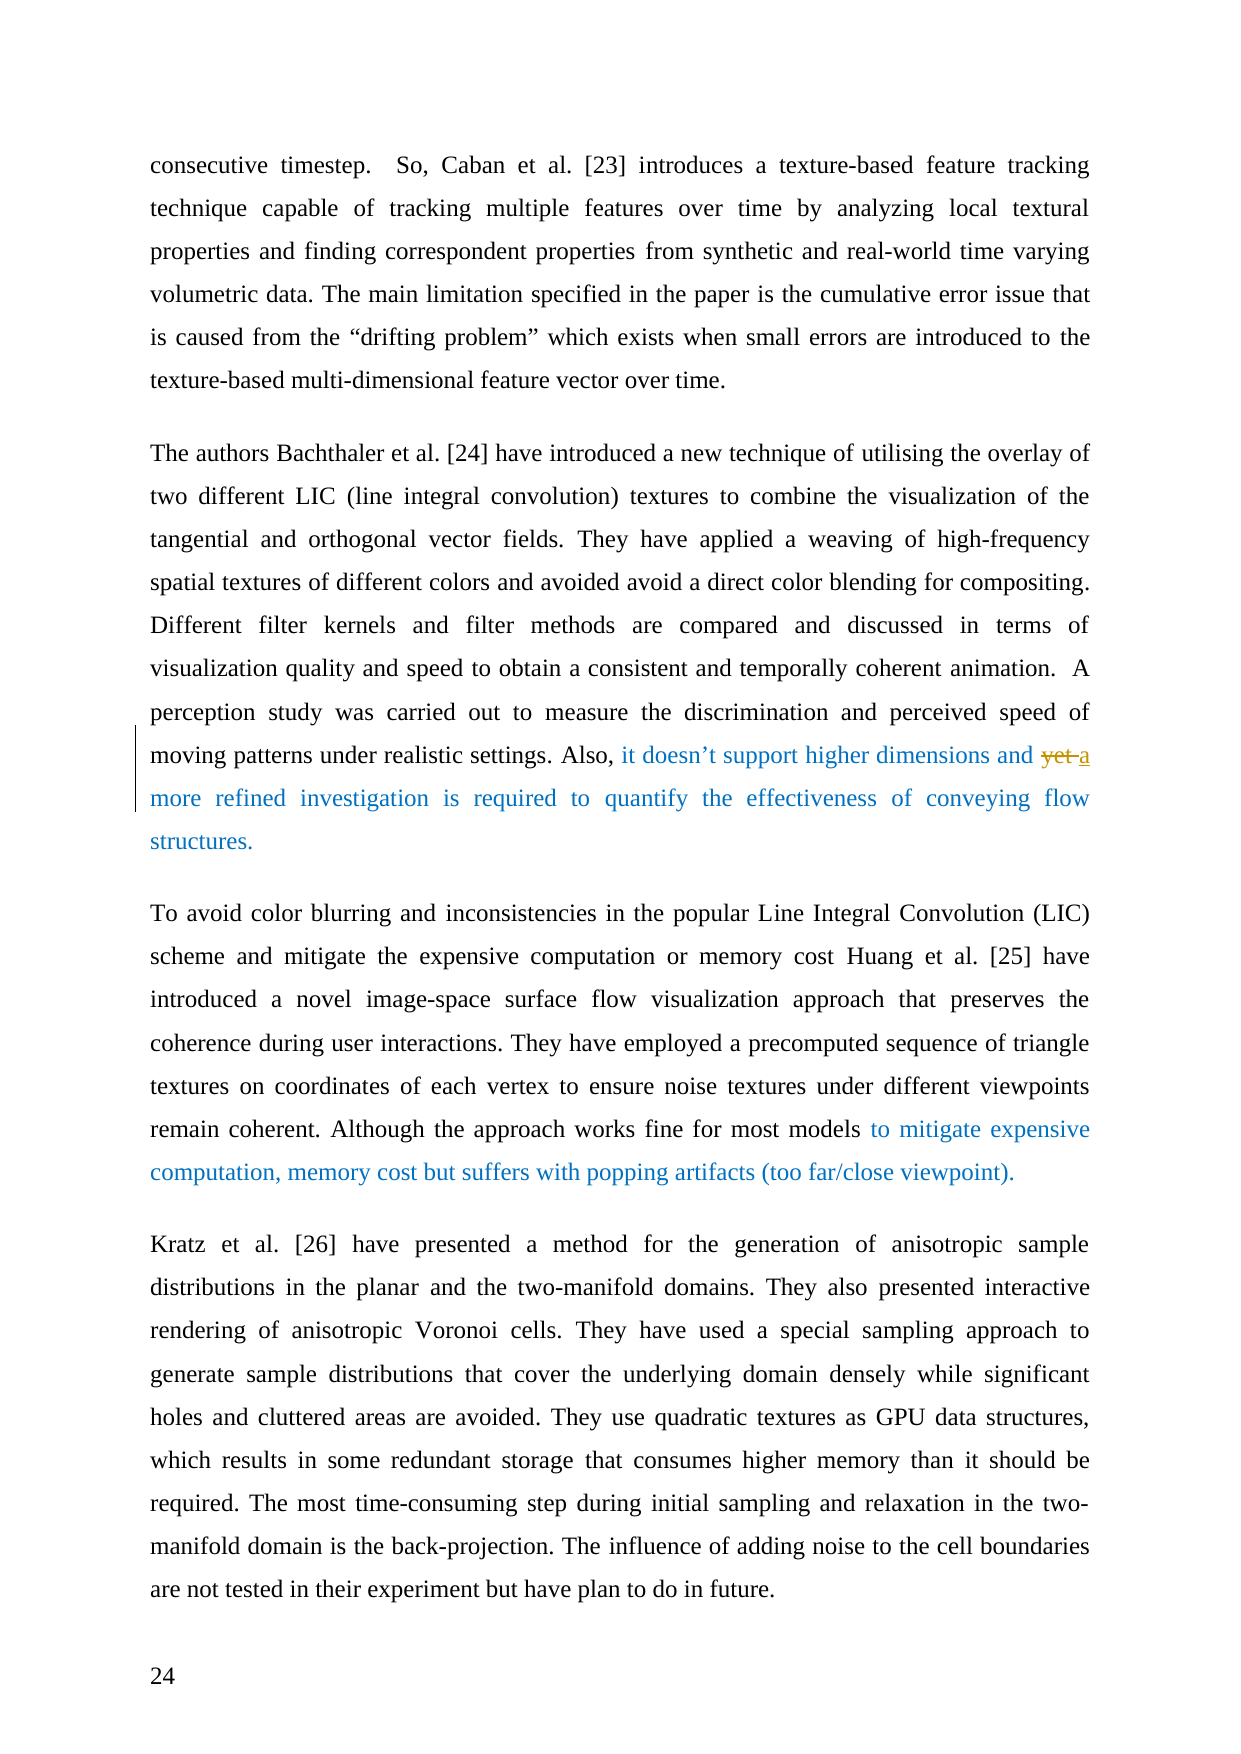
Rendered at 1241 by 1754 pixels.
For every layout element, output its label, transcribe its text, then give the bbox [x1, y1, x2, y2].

text Kratz et al. [26] have presented a method for the generation of anisotropic sample distributions in the planar and the two-manifold domains. They also presented interactive rendering of anisotropic Voronoi cells. They have used a special sampling approach to generate sample distributions that cover the underlying domain densely while significant holes and cluttered areas are avoided. They use quadratic textures as GPU data structures, which results in some redundant storage that consumes higher memory than it should be required. The most time-consuming step during initial sampling and relaxation in the two-manifold domain is the back-projection. The influence of adding noise to the cell boundaries are not tested in their experiment but have plan to do in future. [150, 1229, 1090, 1603]
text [150, 150, 1090, 394]
text The authors Bachthaler et al. [24] have introduced a new technique of utilising the overlay of two different LIC (line integral convolution) textures to combine the visualization of the tangential and orthogonal vector fields. They have applied a weaving of high-frequency spatial textures of different colors and avoided avoid a direct color blending for compositing. Different filter kernels and filter methods are compared and discussed in terms of visualization quality and speed to obtain a consistent and temporally coherent animation. A perception study was carried out to measure the discrimination and perceived speed of moving patterns under realistic settings. Also, it doesn’t support higher dimensions and more refined investigation is required to quantify the effectiveness of conveying flow structures. [150, 438, 1090, 855]
text To avoid color blurring and inconsistencies in the popular Line Integral Convolution (LIC) scheme and mitigate the expensive computation or memory cost Huang et al. [25] have introduced a novel image-space surface flow visualization approach that preserves the coherence during user interactions. They have employed a precomputed sequence of triangle textures on coordinates of each vertex to ensure noise textures under different viewpoints remain coherent. Although the approach works fine for most models to mitigate expensive computation, memory cost but suffers with popping artifacts (too far/close viewpoint). [150, 898, 1090, 1186]
